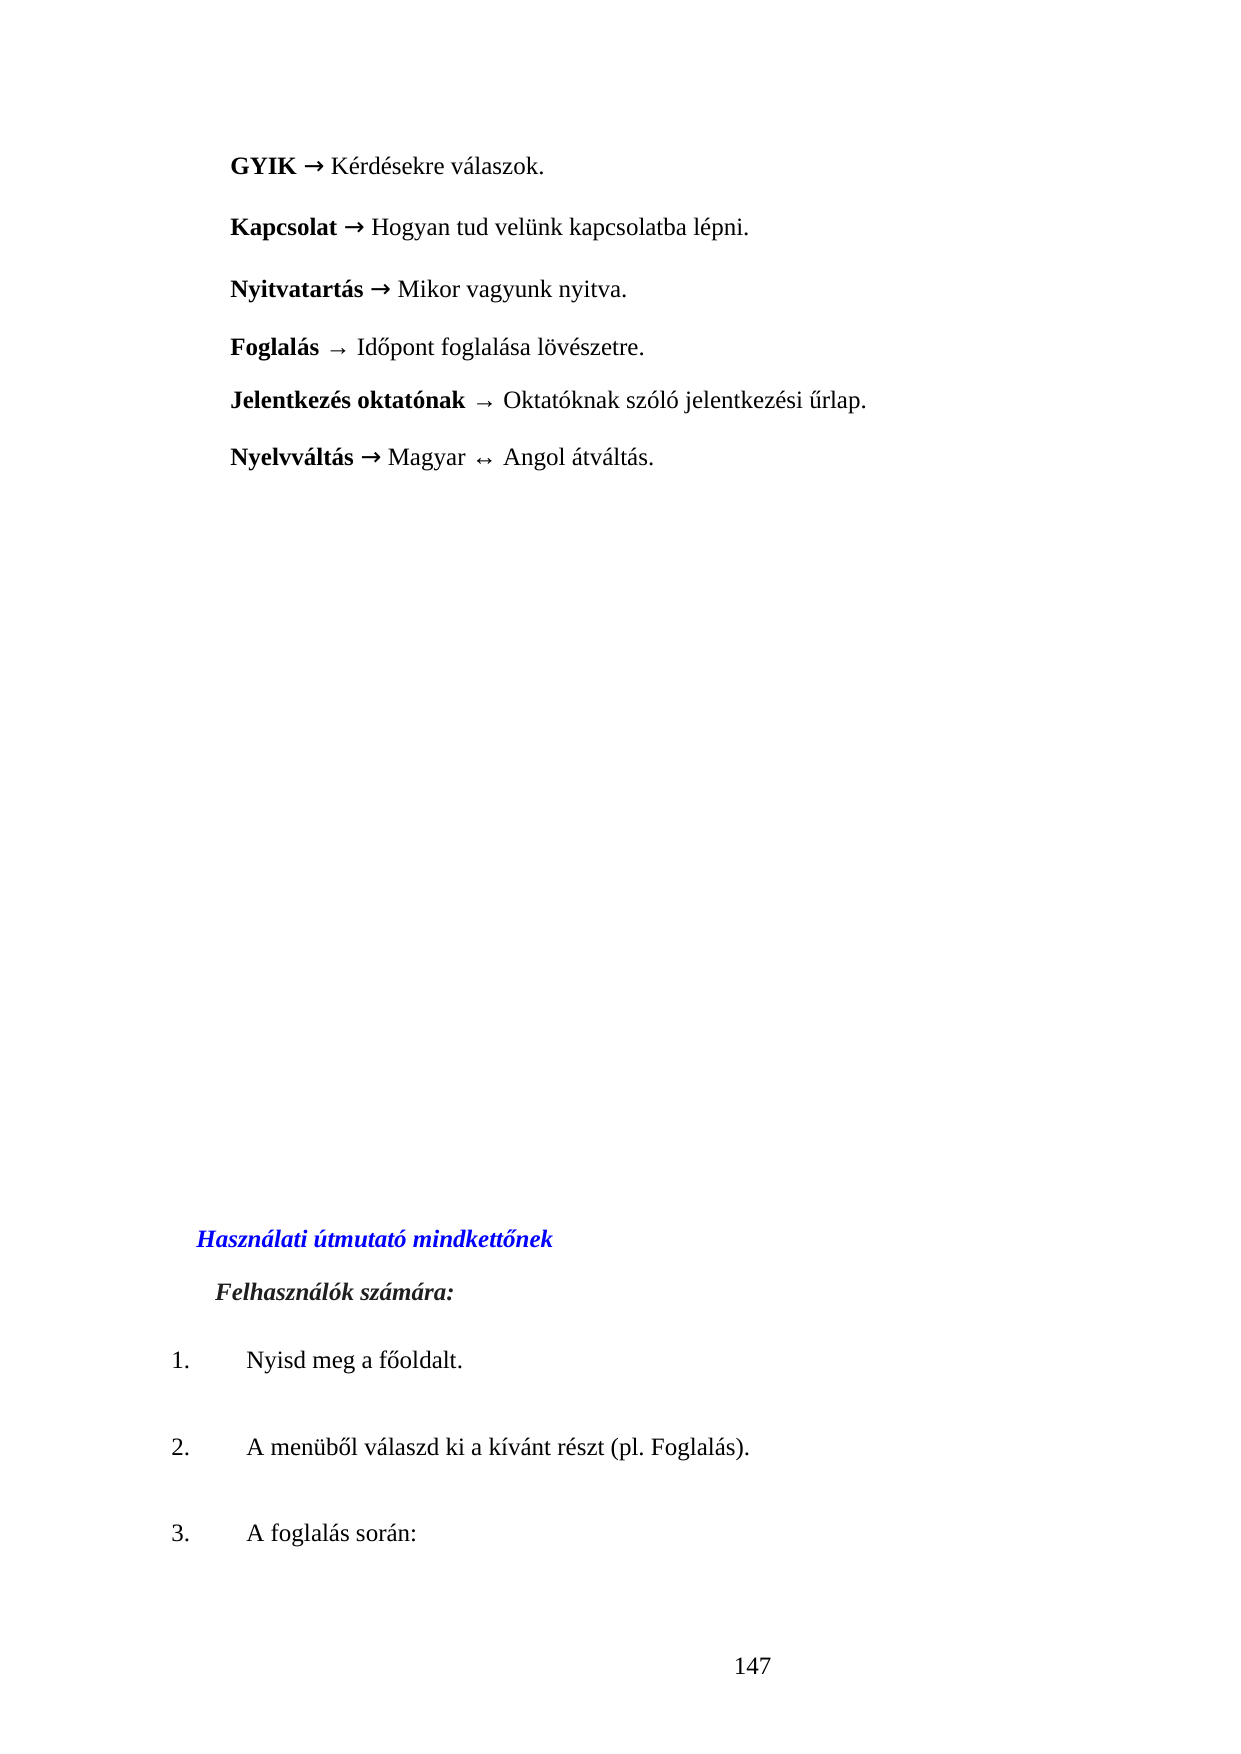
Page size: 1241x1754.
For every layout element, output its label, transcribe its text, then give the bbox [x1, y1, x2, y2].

text Nyitvatartás → Mikor vagyunk nyitva. [201, 271, 1063, 304]
subtitle Használati útmutató mindkettőnek [171, 1224, 1093, 1253]
text Jelentkezés oktatónak → Oktatóknak szóló jelentkezési űrlap. [201, 386, 1063, 414]
list A menüből válaszd ki a kívánt részt (pl. Foglalás). [171, 1432, 1093, 1504]
text Nyelvváltás → Magyar ↔ Angol átváltás. [201, 439, 1063, 473]
list A foglalás során: [171, 1518, 1093, 1590]
text Kapcsolat → Hogyan tud velünk kapcsolatba lépni. [201, 209, 1063, 243]
text Felhasználók számára: [171, 1277, 1063, 1306]
list Nyisd meg a főoldalt. [171, 1346, 1093, 1417]
text Foglalás → Időpont foglalása lövészetre. [201, 332, 1063, 361]
text GYIK → Kérdésekre válaszok. [201, 148, 1063, 182]
